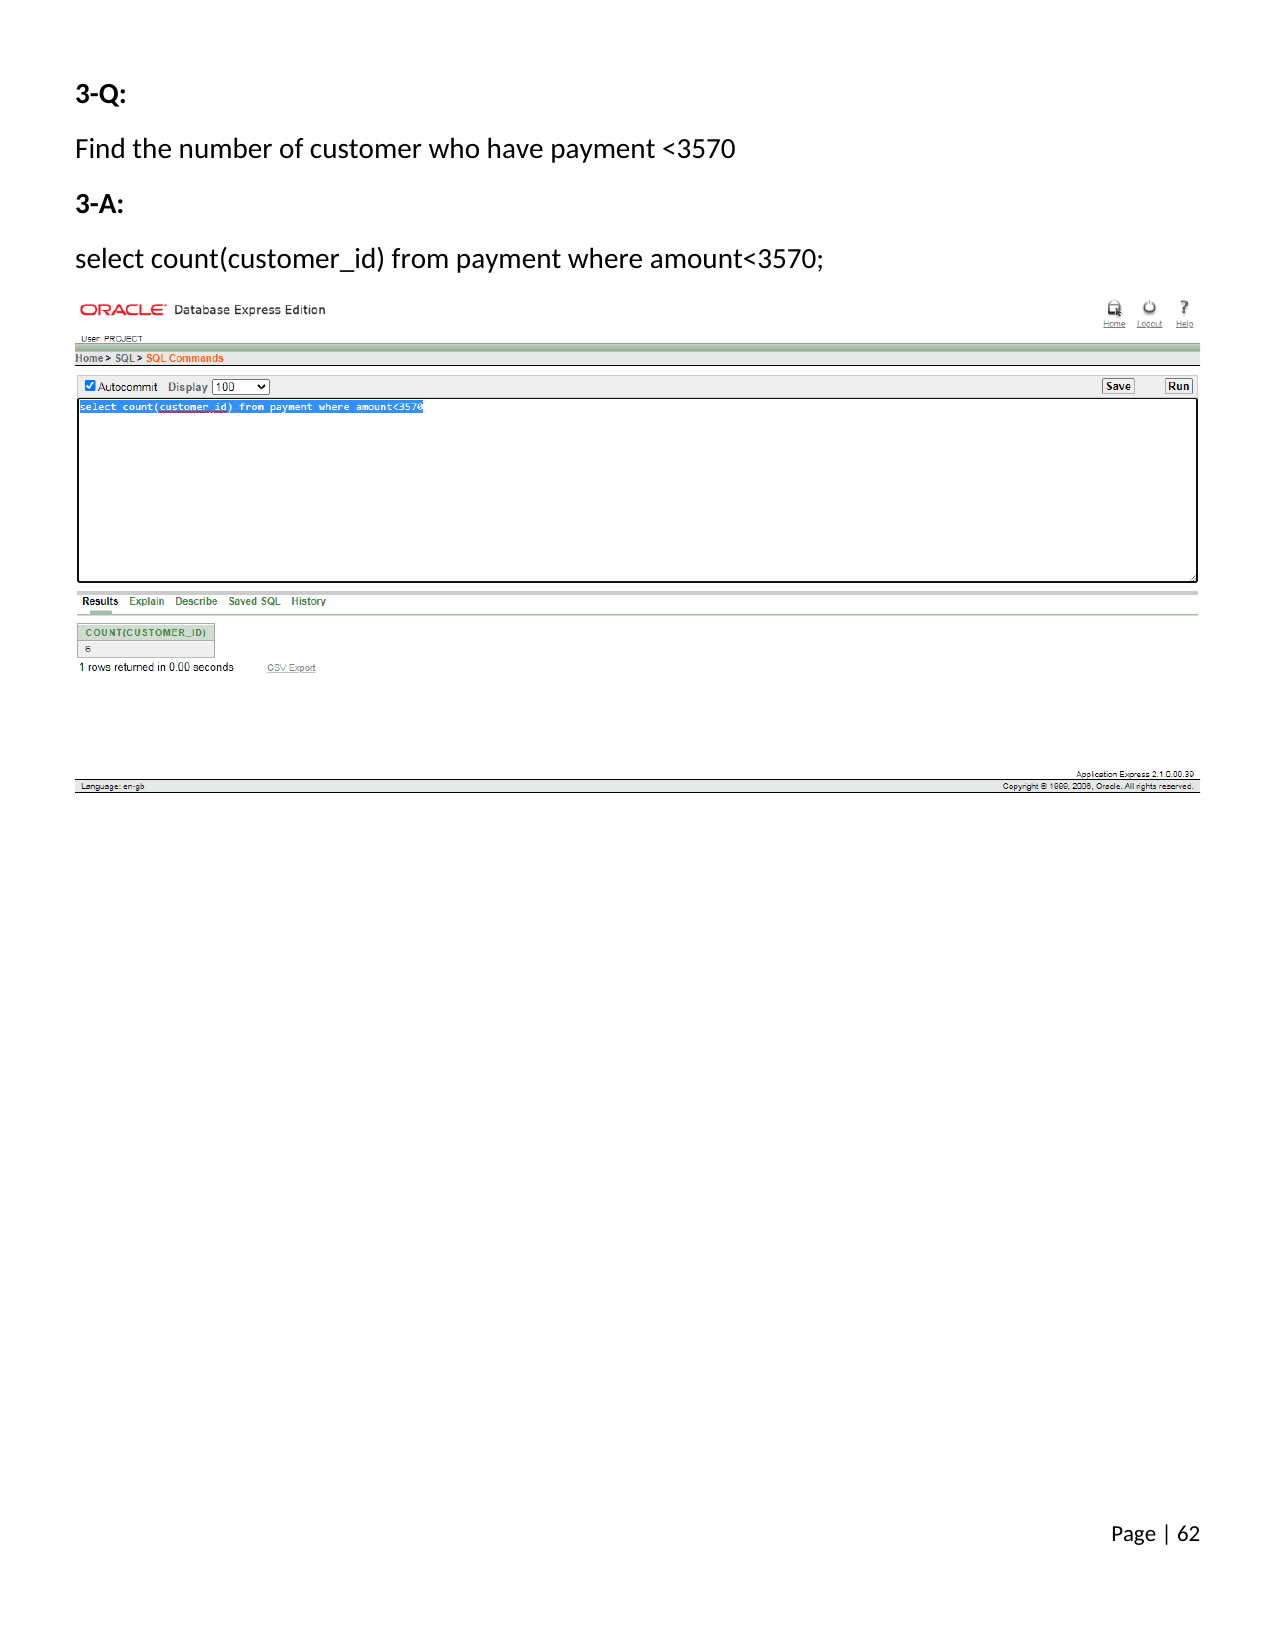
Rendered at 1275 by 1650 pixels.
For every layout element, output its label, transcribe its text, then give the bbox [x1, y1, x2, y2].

text 3-A: [75, 185, 1200, 221]
text select count(customer_id) from payment where amount<3570; [75, 240, 1200, 276]
text Find the number of customer who have payment <3570 [75, 130, 1200, 166]
text 3-Q: [75, 75, 1200, 111]
picture [75, 295, 1200, 807]
